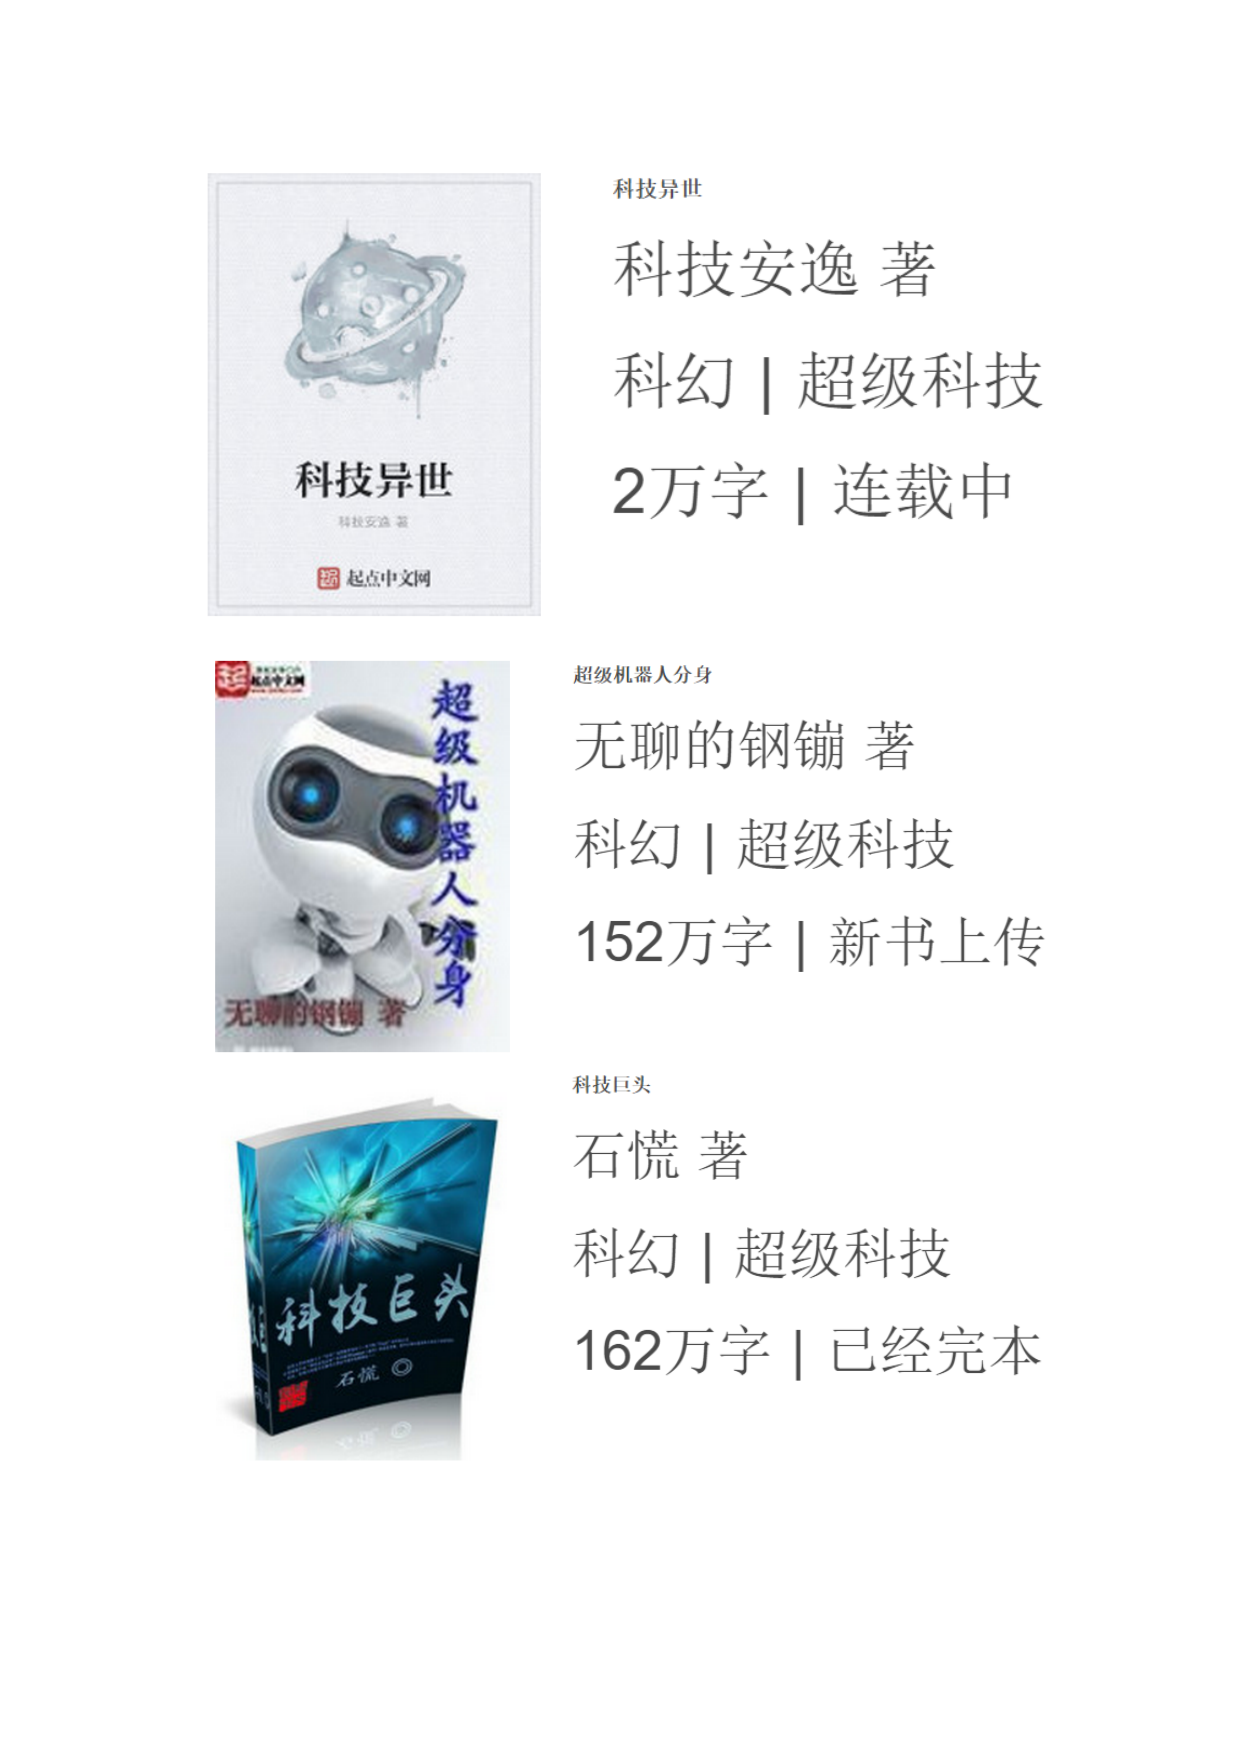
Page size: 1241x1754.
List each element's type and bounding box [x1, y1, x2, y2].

picture [187, 1072, 1052, 1481]
picture [187, 162, 1053, 621]
picture [187, 649, 1053, 1063]
